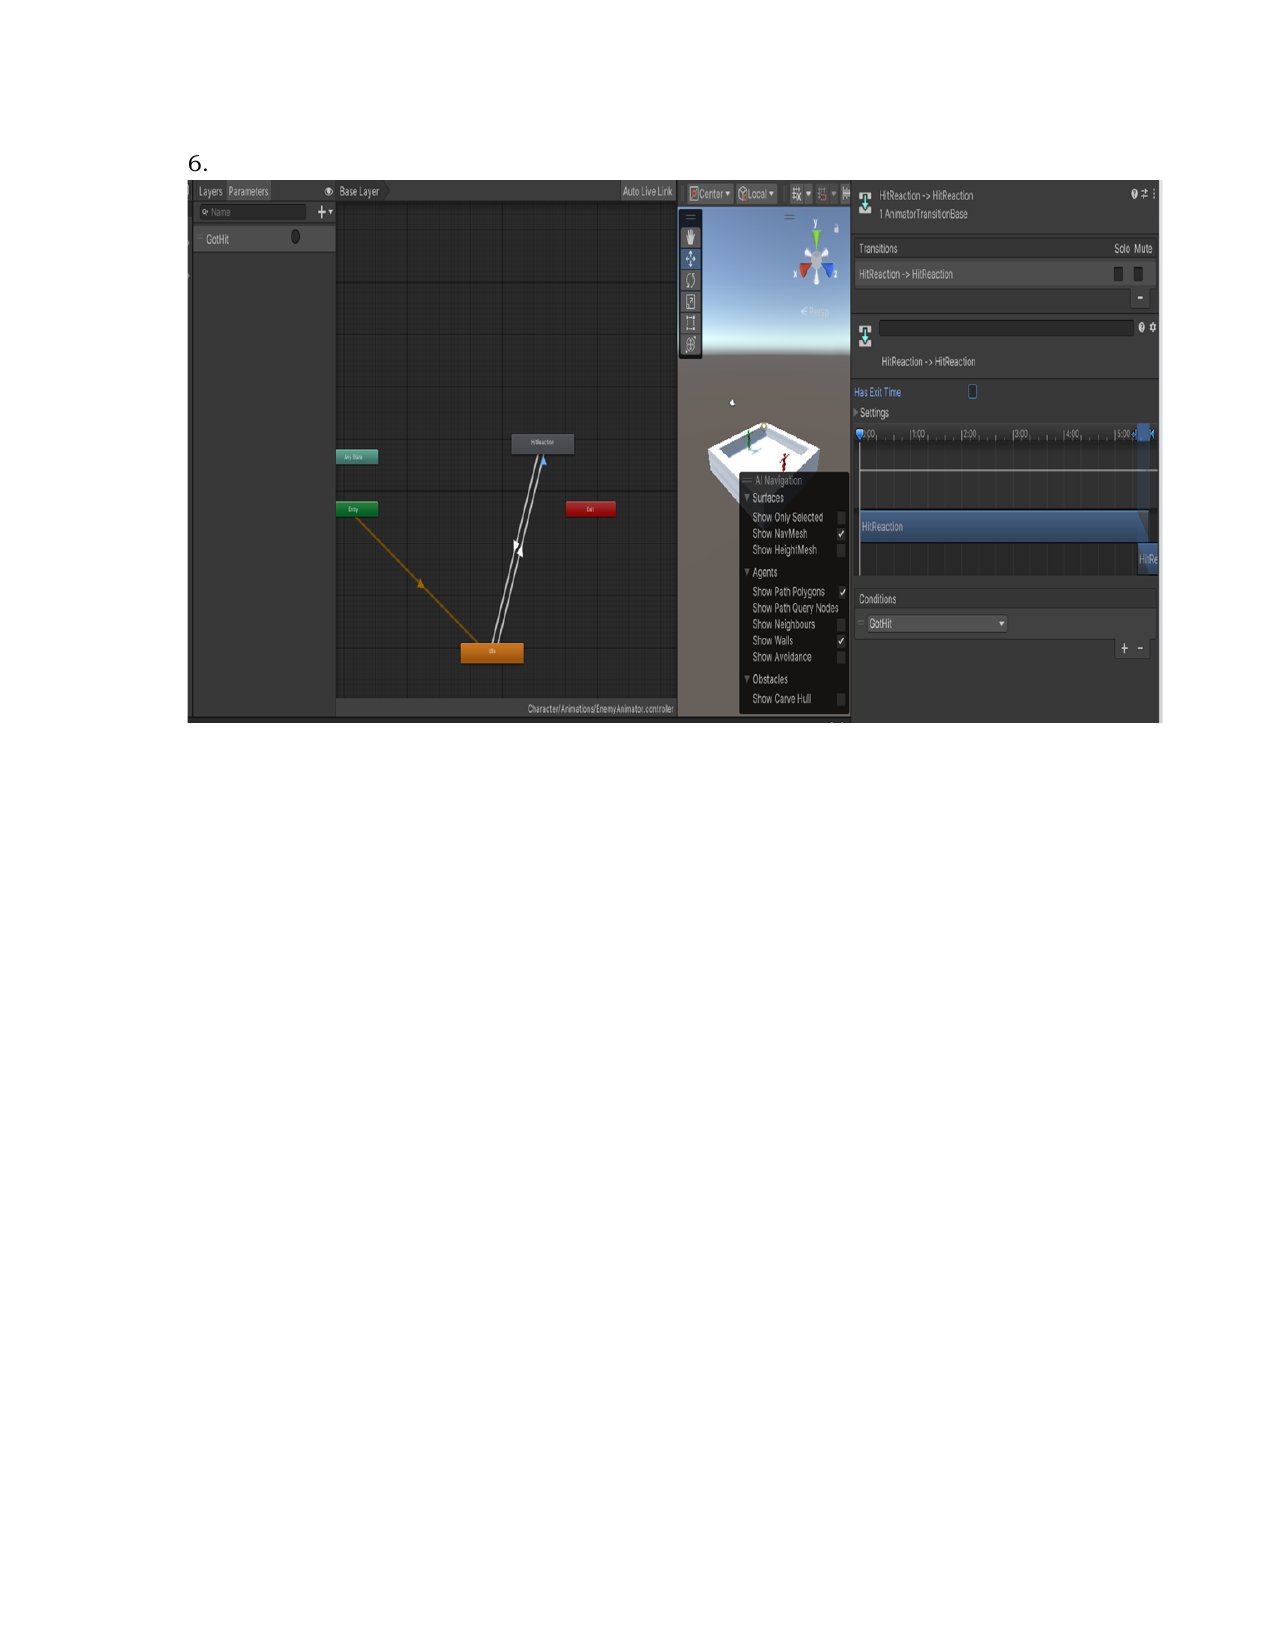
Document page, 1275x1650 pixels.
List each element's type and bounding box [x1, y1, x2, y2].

picture [187, 180, 1163, 723]
